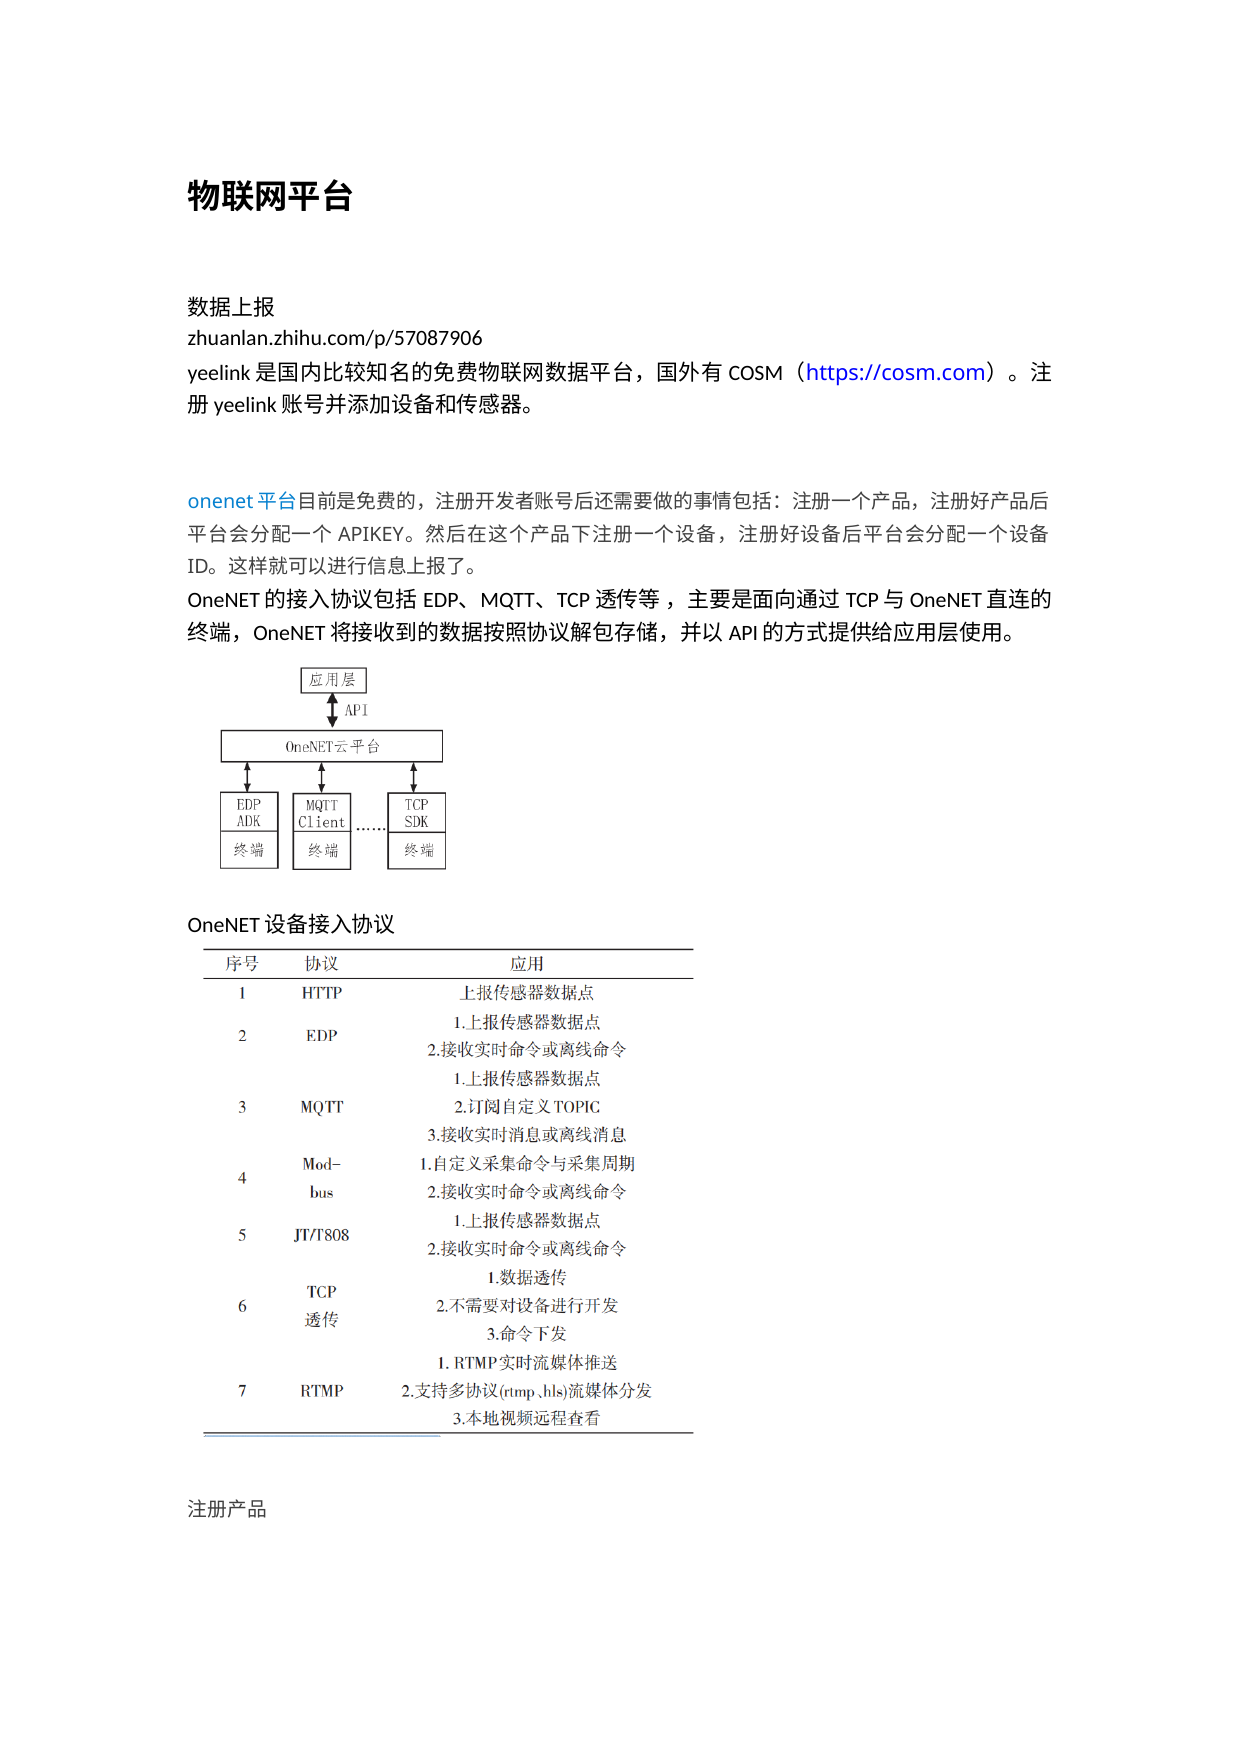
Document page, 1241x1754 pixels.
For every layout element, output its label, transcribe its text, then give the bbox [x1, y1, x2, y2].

text 数据上报 [187, 289, 1053, 322]
subtitle 物联网平台 [187, 162, 1053, 227]
text yeelink是国内比较知名的免费物联网数据平台，国外有COSM（https://cosm.com）。注册yeelink 账号并添加设备和传感器。 [187, 354, 1053, 419]
text OneNET的接入协议包括 EDP、MQTT、TCP 透传等 ，主要是面向通过TCP与OneNET直连的终端，OneNET将接收到的数据按照协议解包存储，并以 API的方式提供给应用层使用。 [187, 582, 1053, 647]
text zhuanlan.zhihu.com/p/57087906 [187, 322, 1053, 354]
text onenet平台目前是免费的，注册开发者账号后还需要做的事情包括：注册一个产品，注册好产品后平台会分配一个APIKEY。然后在这个产品下注册一个设备，注册好设备后平台会分配一个设备ID。这样就可以进行信息上报了。 [187, 484, 1053, 582]
picture [187, 646, 476, 884]
text 注册产品 [187, 1492, 1053, 1524]
text OneNET设备接入协议 [187, 907, 1053, 939]
picture [187, 939, 708, 1437]
